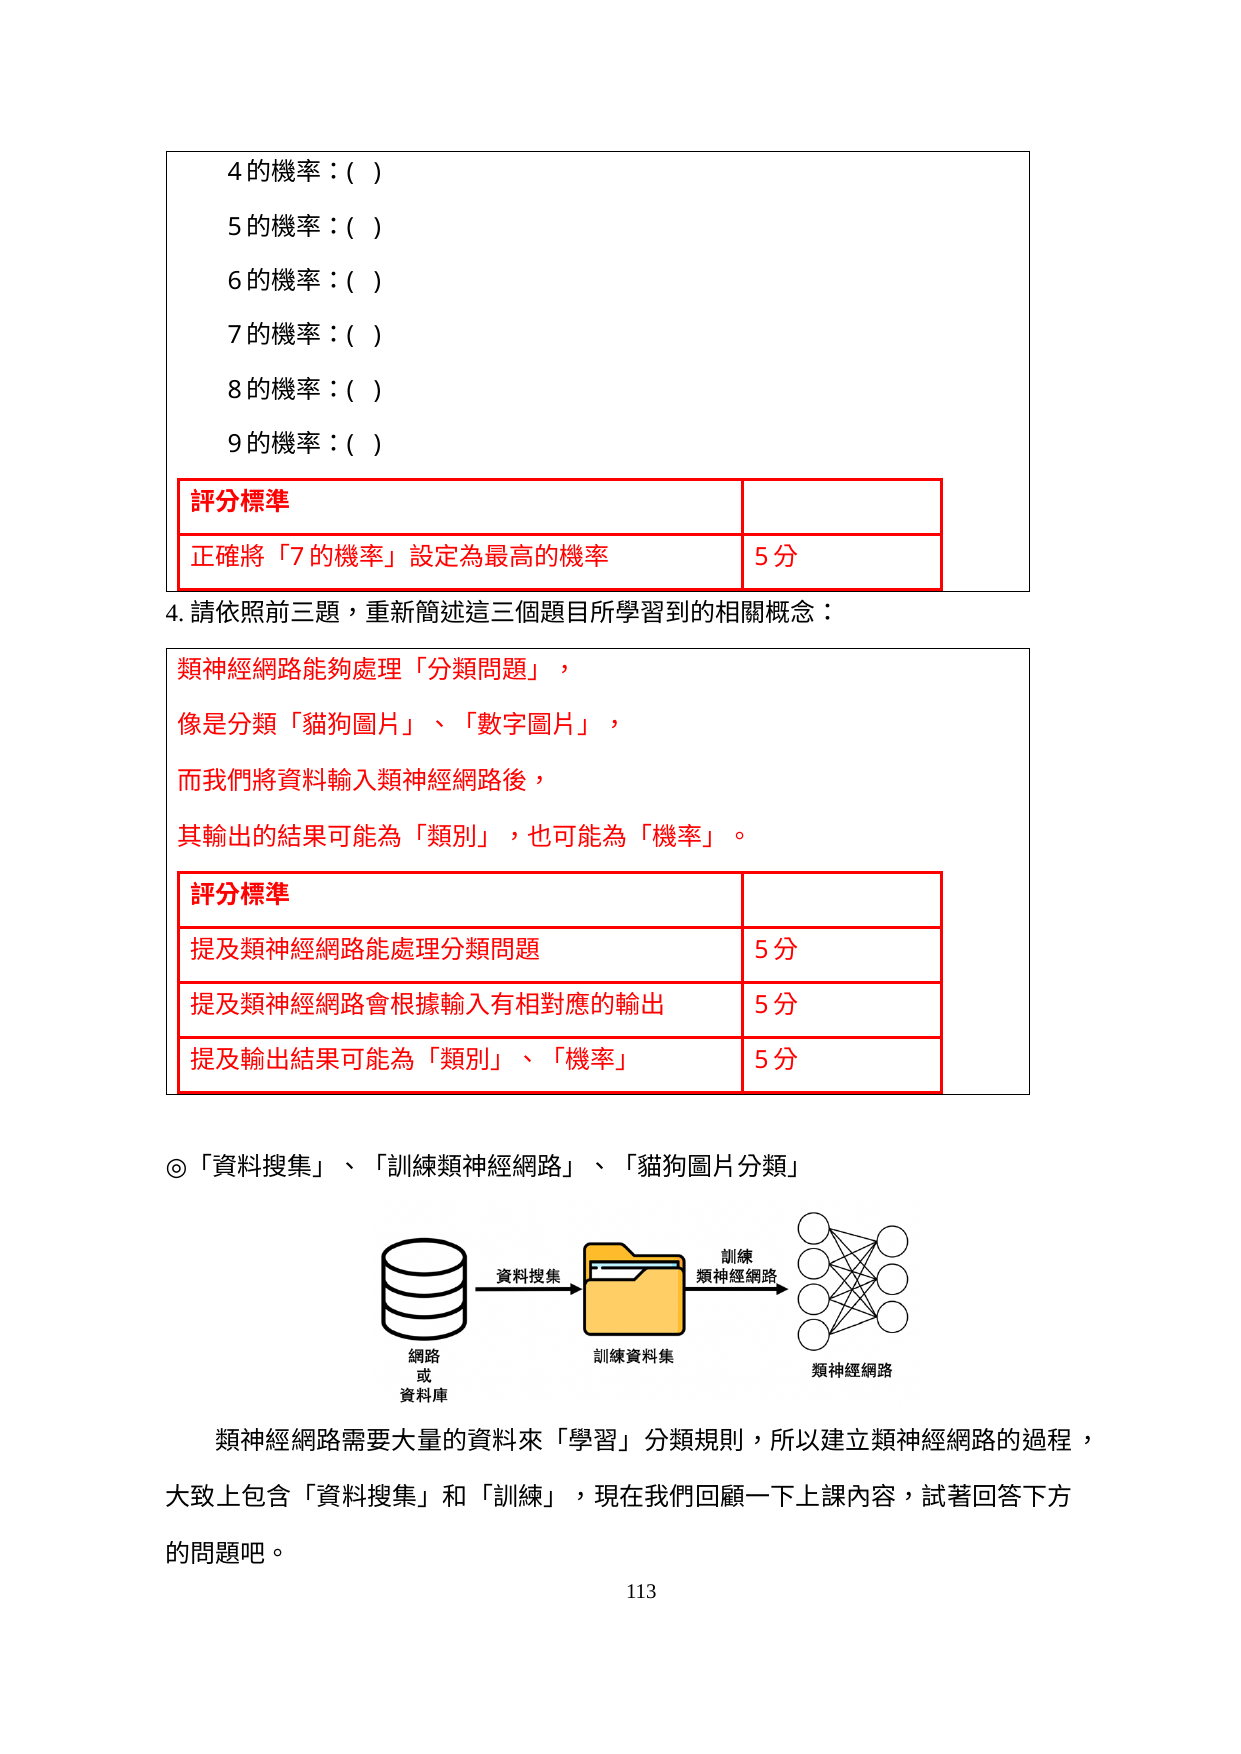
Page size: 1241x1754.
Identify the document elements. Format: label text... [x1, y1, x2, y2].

text 類神經網路需要大量的資料來「學習」分類規則，所以建立類神經網路的過程，大致上包含「資料搜集」和「訓練」，現在我們回顧一下上課內容，試著回答下方的問題吧。 [165, 1420, 1075, 1570]
text ◎「資料搜集」、「訓練類神經網路」、「貓狗圖片分類」 [165, 1146, 1075, 1182]
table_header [167, 152, 1029, 591]
picture [372, 1200, 919, 1406]
text 4. 請依照前三題，重新簡述這三個題目所學習到的相關概念： [165, 592, 1075, 629]
table_header 類神經網路能夠處理「分類問題」， 像是分類「貓狗圖片」、「數字圖片」， 而我們將資料輸入類神經網路後， 其輸出的結果可能為「類別」，也可能為「機率」。 [167, 649, 1029, 1094]
